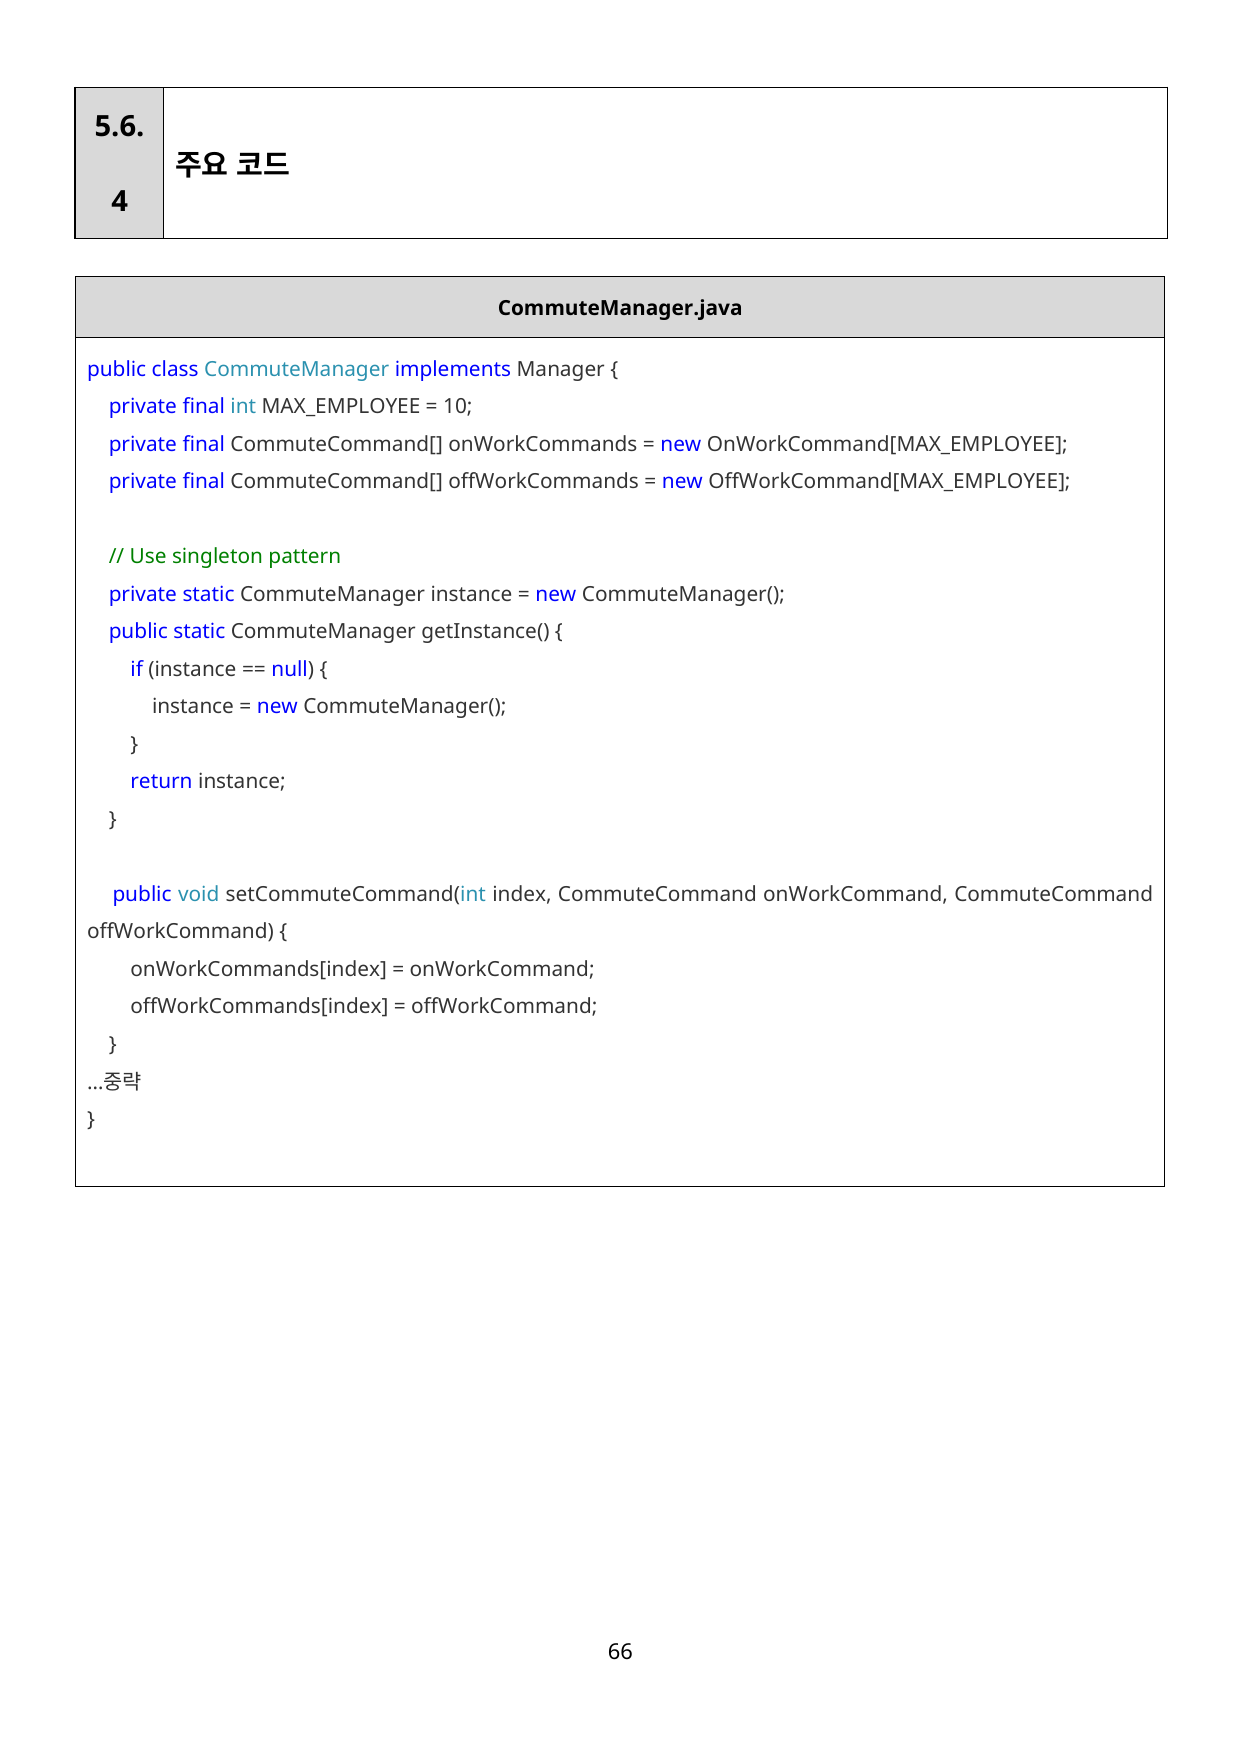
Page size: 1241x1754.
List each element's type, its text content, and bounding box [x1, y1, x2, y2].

table_header 주요 코드 [164, 88, 1167, 238]
table_cell public class CommuteManager implements Manager { private final int MAX_EMPLOYEE = 10; private final CommuteCommand[] onWorkCommands = new OnWorkCommand[MAX_EMPLOYEE]; private final CommuteCommand[] offWorkCommands = new OffWorkCommand[MAX_EMPLOYEE]; // Use singleton pattern private static CommuteManager instance = new CommuteManager(); public static CommuteManager getInstance() { if (instance == null) { instance = new CommuteManager(); } return instance; } public void setCommuteCommand(int index, CommuteCommand onWorkCommand, CommuteCommand offWorkCommand) { onWorkCommands[index] = onWorkCommand; offWorkCommands[index] = offWorkCommand; } …중략 } [76, 338, 1164, 1186]
table_header CommuteManager.java [76, 277, 1164, 337]
table_header 5.6.4 [76, 88, 163, 238]
